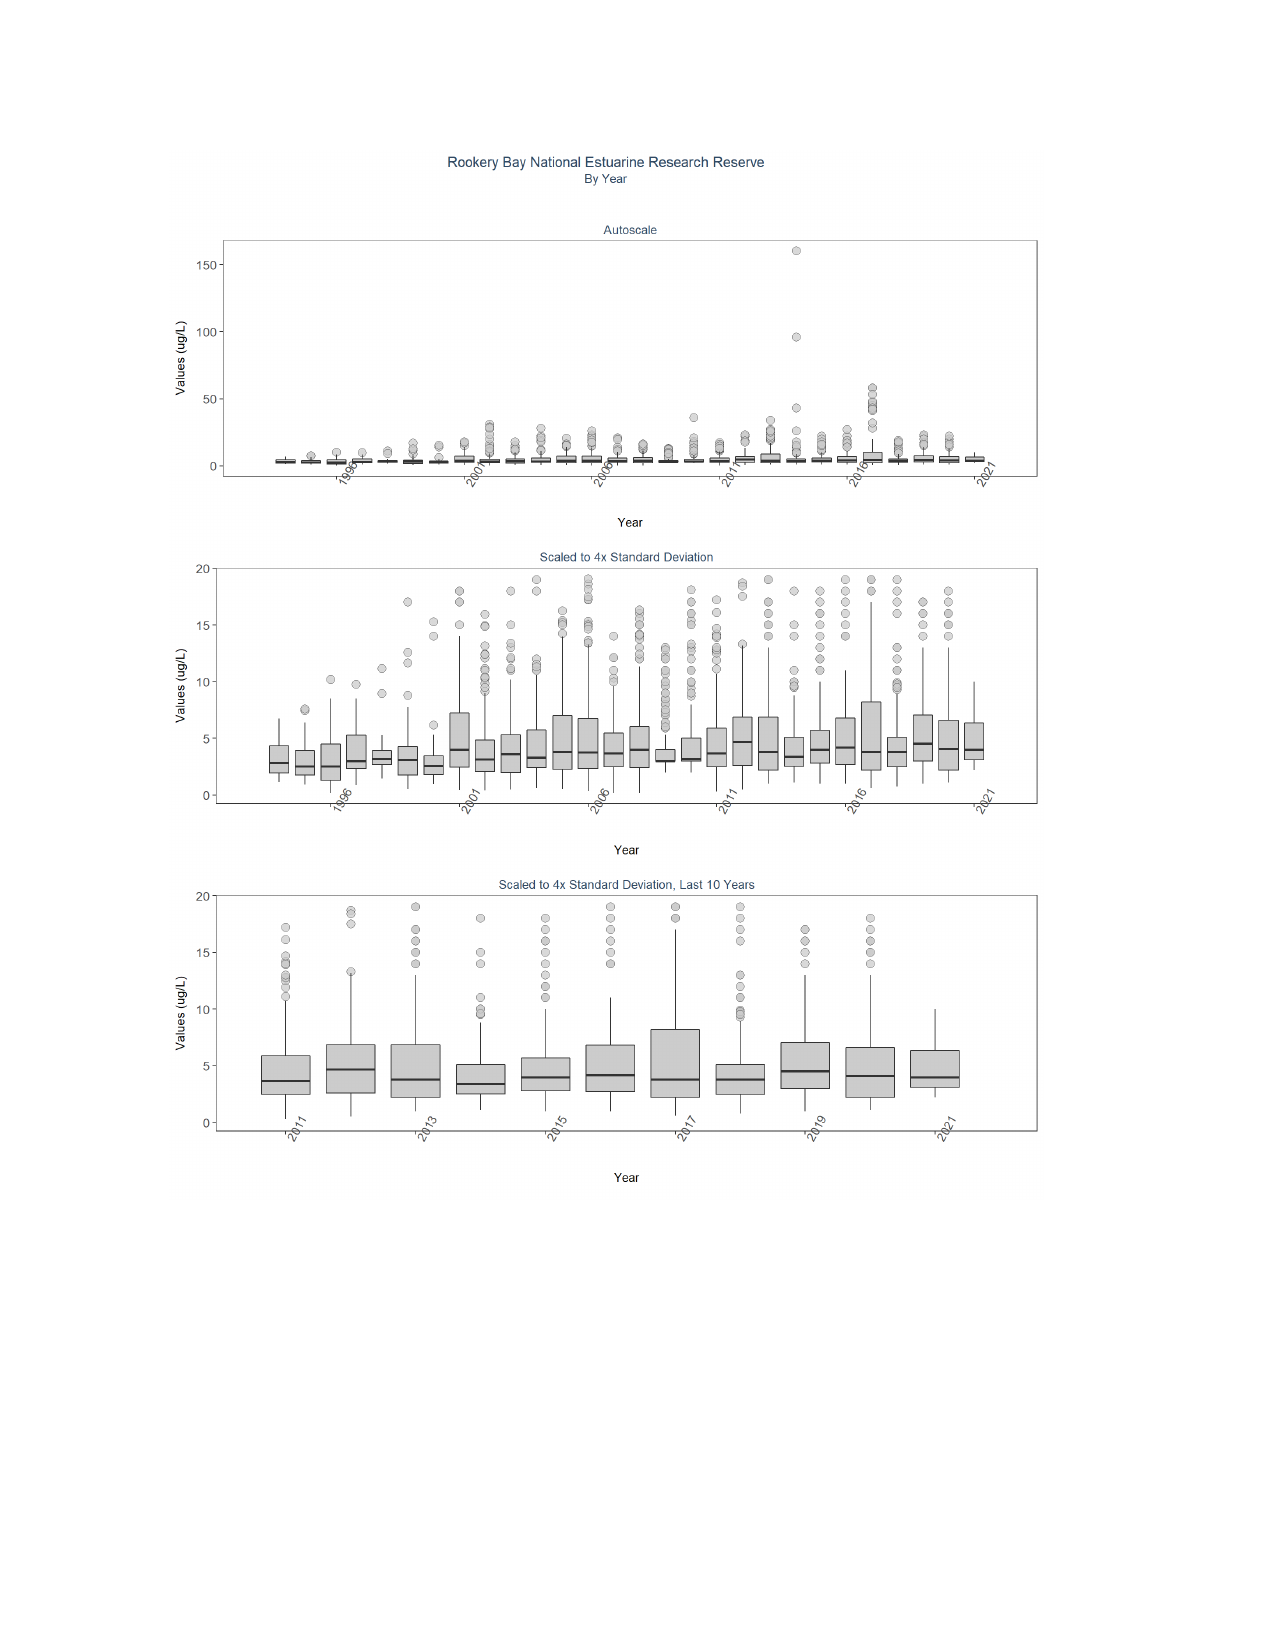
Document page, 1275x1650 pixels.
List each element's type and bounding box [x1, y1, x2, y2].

picture [168, 150, 1044, 1200]
